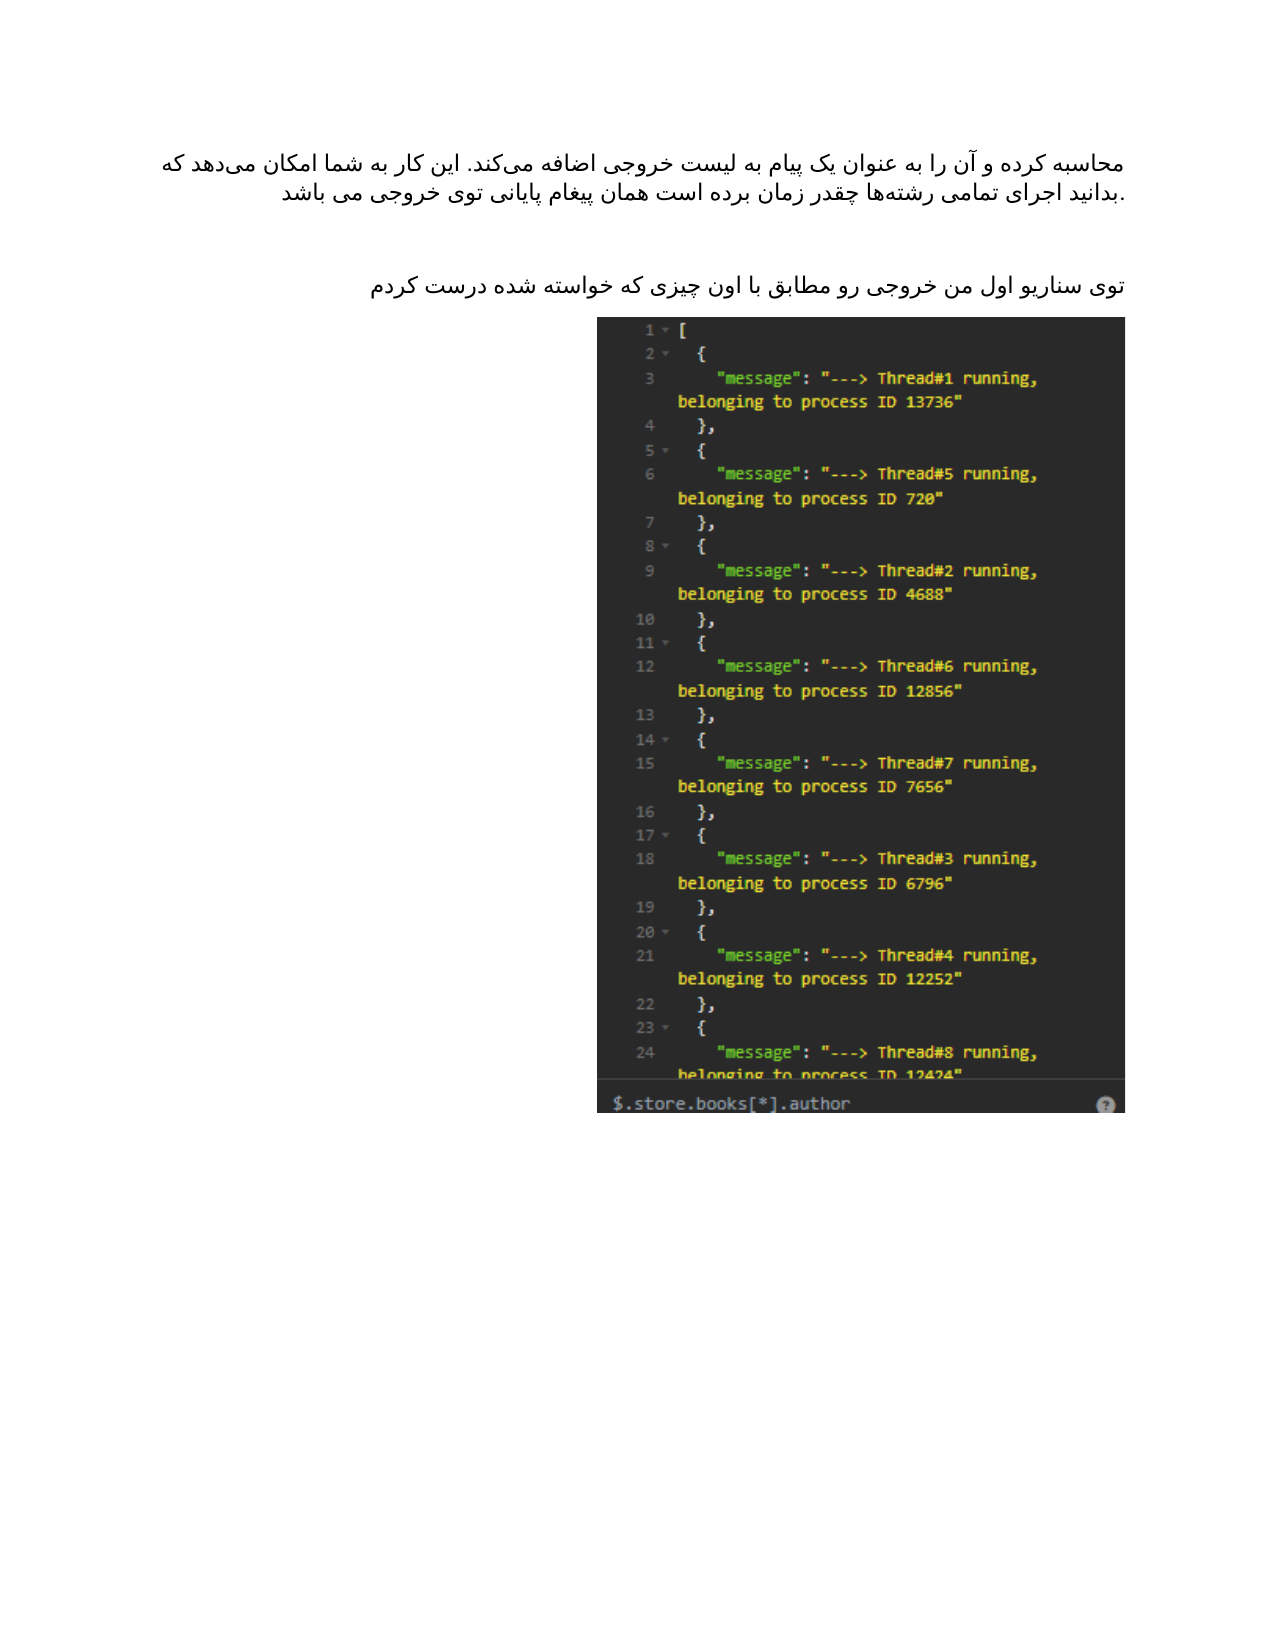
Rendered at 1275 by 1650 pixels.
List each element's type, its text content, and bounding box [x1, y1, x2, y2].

picture [597, 317, 1125, 1113]
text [150, 150, 1125, 207]
text توی سناریو اول من خروجی رو مطابق با اون چیزی که خواسته شده درست کردم [150, 272, 1125, 299]
